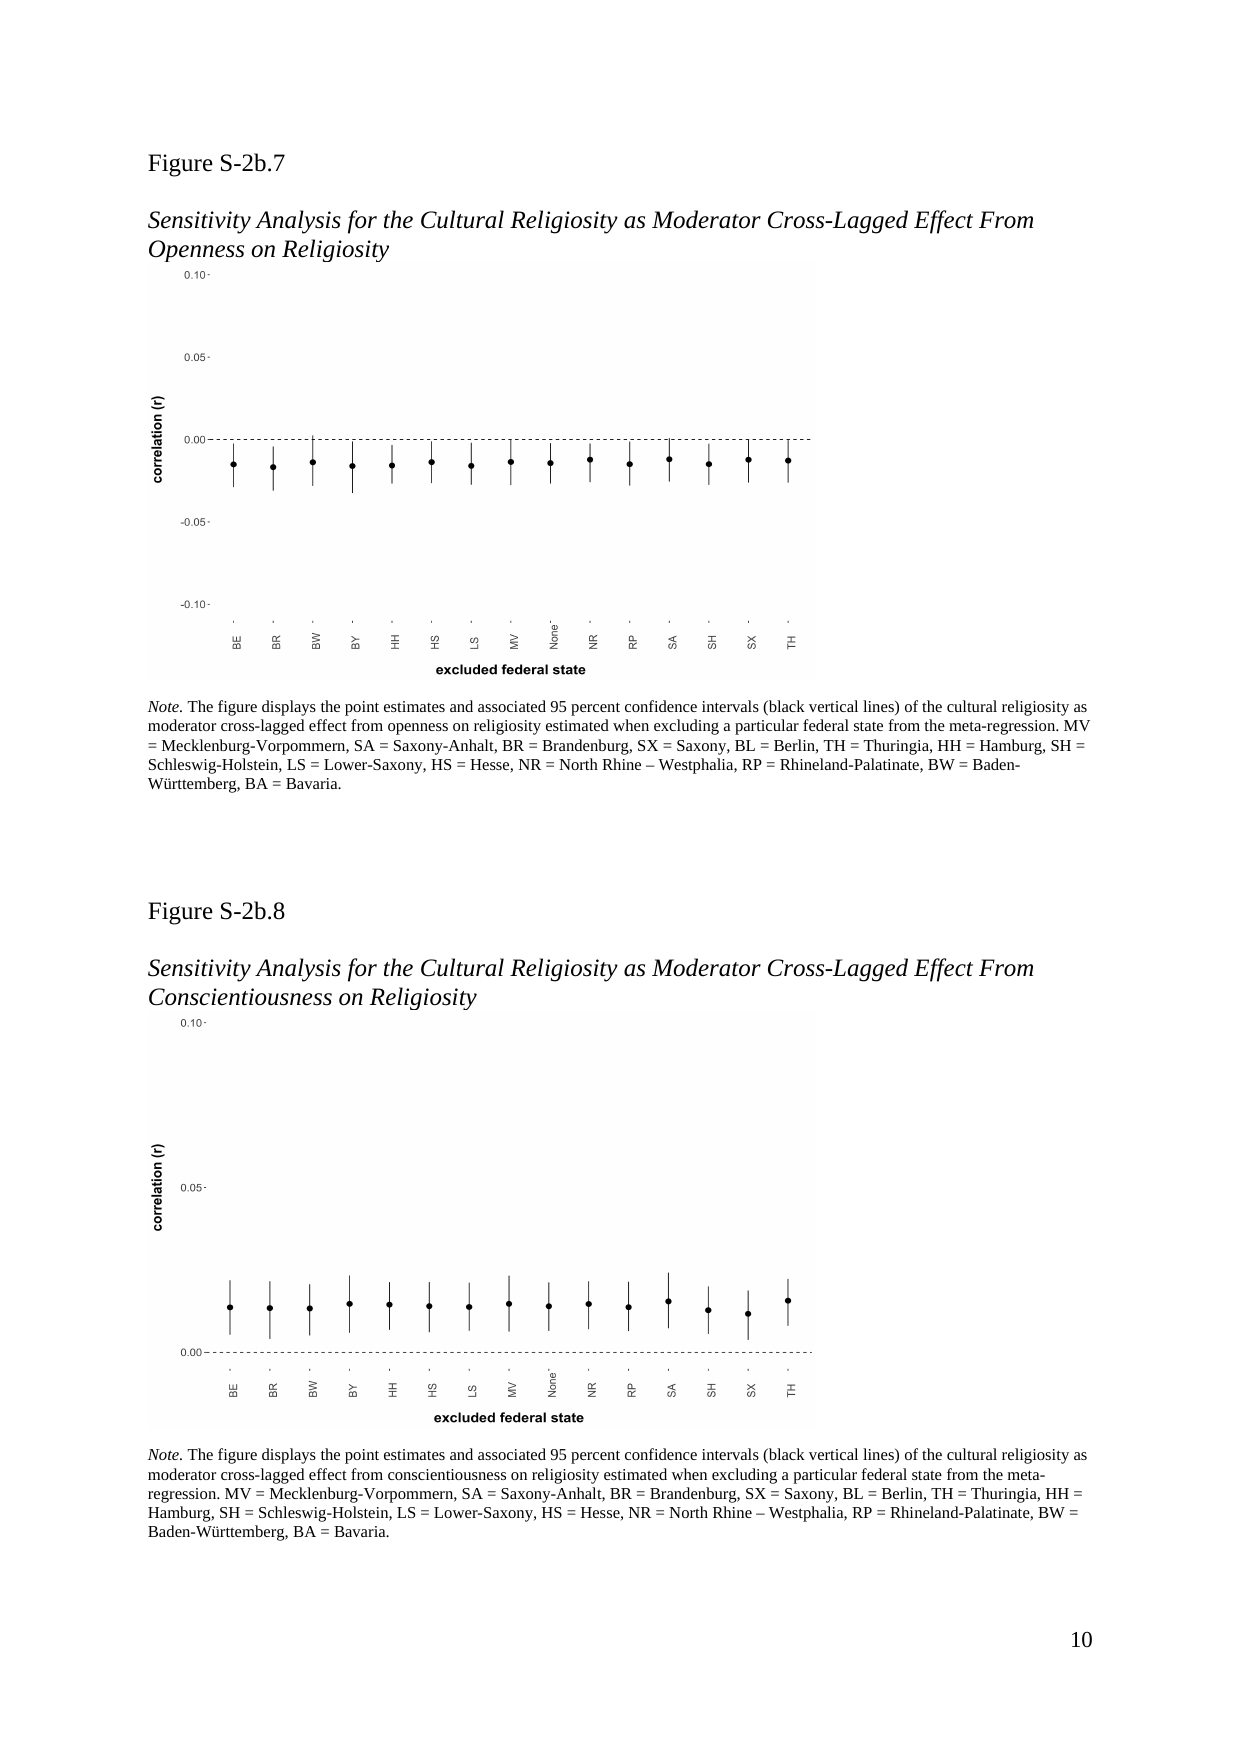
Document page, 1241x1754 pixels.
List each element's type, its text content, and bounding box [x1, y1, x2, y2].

text Figure S-2b.7 [148, 148, 1093, 176]
text Figure S-2b.8 [148, 896, 1093, 924]
text Note. The figure displays the point estimates and associated 95 percent confidence intervals (black vertical lines) of the cultural religiosity as moderator cross-lagged effect from conscientiousness on religiosity estimated when excluding a particular federal state from the meta-regression. MV = Mecklenburg-Vorpommern, SA = Saxony-Anhalt, BR = Brandenburg, SX = Saxony, BL = Berlin, TH = Thuringia, HH = Hamburg, SH = Schleswig-Holstein, LS = Lower-Saxony, HS = Hesse, NR = North Rhine – Westphalia, RP = Rhineland-Palatinate, BW = Baden-Württemberg, BA = Bavaria. [148, 1445, 1093, 1541]
picture [147, 262, 816, 681]
text Note. The figure displays the point estimates and associated 95 percent confidence intervals (black vertical lines) of the cultural religiosity as moderator cross-lagged effect from openness on religiosity estimated when excluding a particular federal state from the meta-regression. MV = Mecklenburg-Vorpommern, SA = Saxony-Anhalt, BR = Brandenburg, SX = Saxony, BL = Berlin, TH = Thuringia, HH = Hamburg, SH = Schleswig-Holstein, LS = Lower-Saxony, HS = Hesse, NR = North Rhine – Westphalia, RP = Rhineland-Palatinate, BW = Baden-Württemberg, BA = Bavaria. [148, 697, 1093, 793]
picture [147, 1010, 816, 1429]
text Sensitivity Analysis for the Cultural Religiosity as Moderator Cross-Lagged Effect From Conscientiousness on Religiosity [148, 953, 1093, 1011]
text Sensitivity Analysis for the Cultural Religiosity as Moderator Cross-Lagged Effect From Openness on Religiosity [148, 205, 1093, 263]
